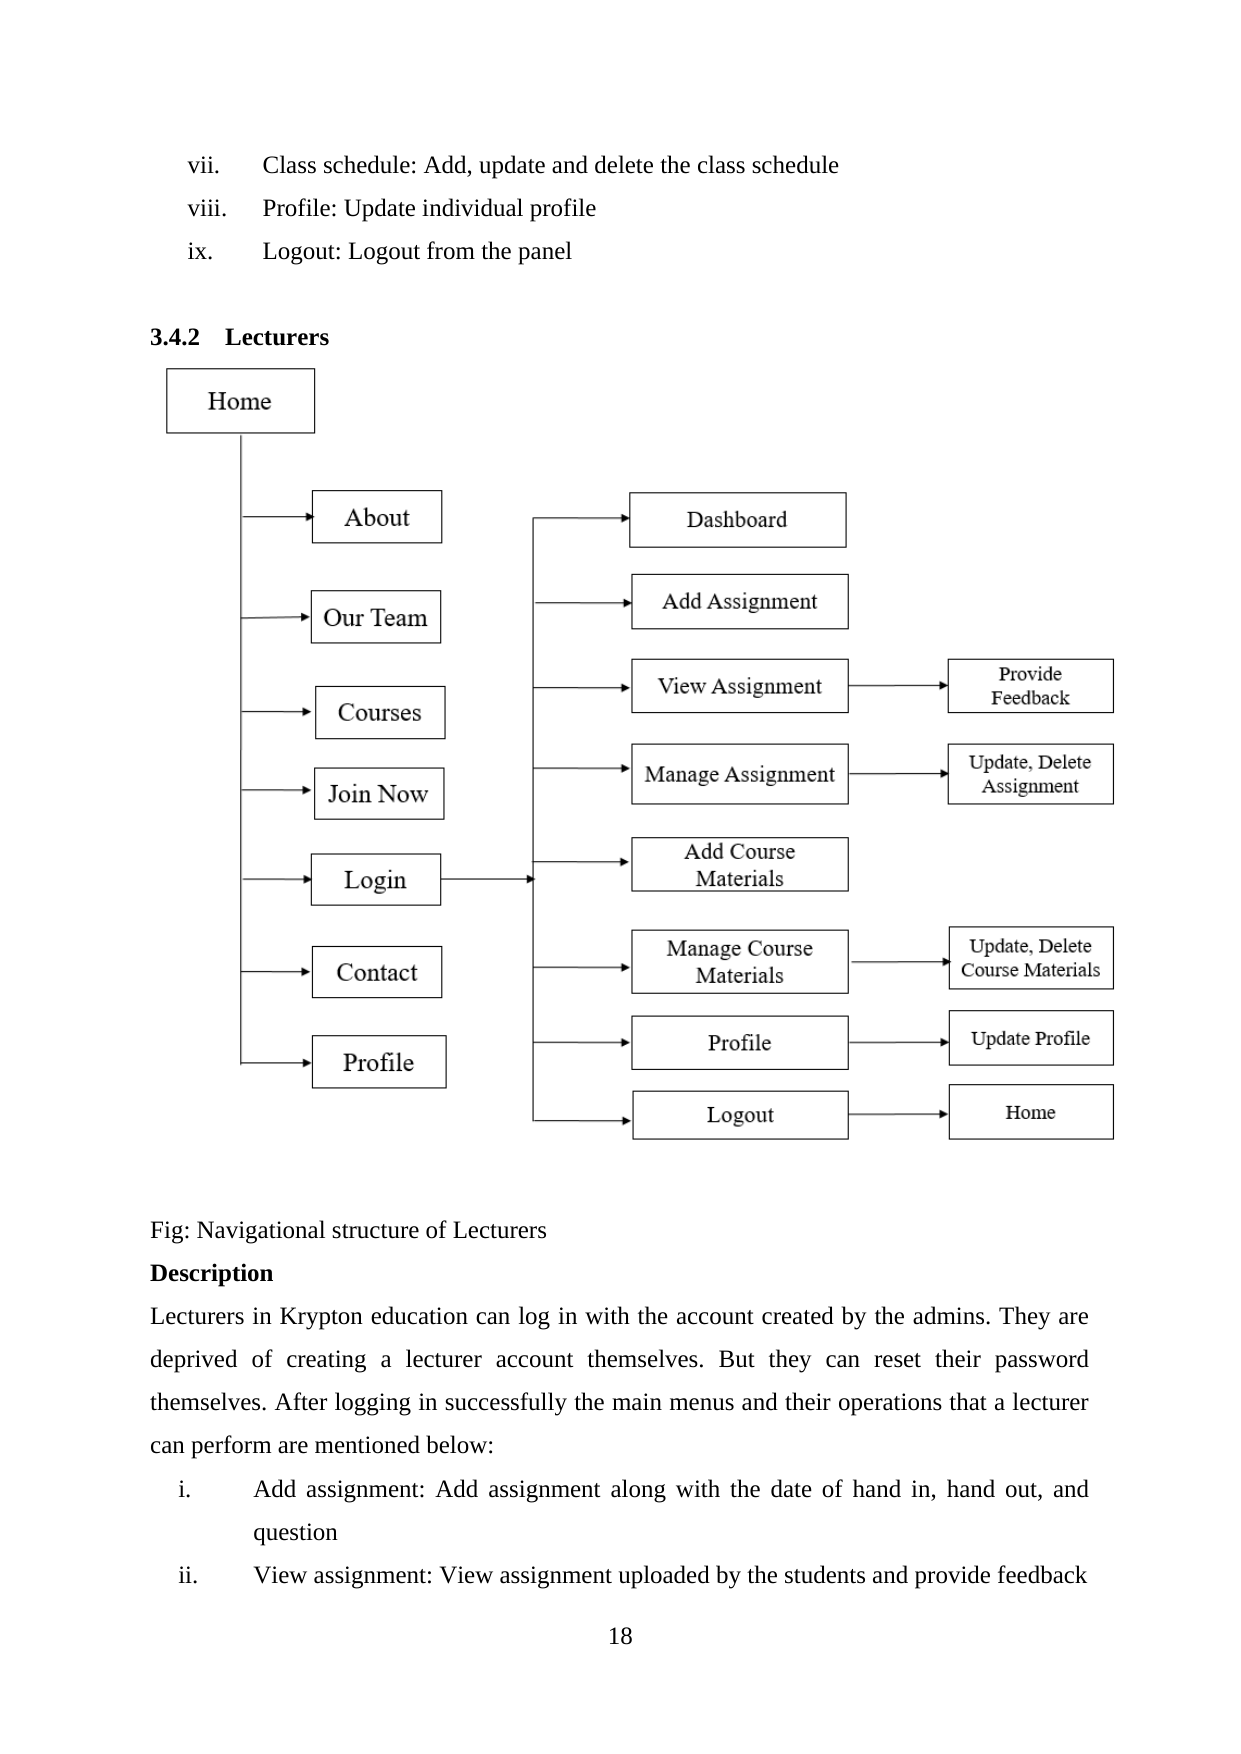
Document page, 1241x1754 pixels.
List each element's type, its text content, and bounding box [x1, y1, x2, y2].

list Logout: Logout from the panel [187, 236, 1090, 265]
list View assignment: View assignment uploaded by the students and provide feedback [178, 1560, 1090, 1589]
list Class schedule: Add, update and delete the class schedule [187, 150, 1090, 179]
picture [150, 365, 1125, 1144]
text Description [150, 1258, 1090, 1287]
list Add assignment: Add assignment along with the date of hand in, hand out, and question [178, 1474, 1090, 1546]
text Lecturers in Krypton education can log in with the account created by the admins. They are deprived of creating a lecturer account themselves. But they can reset their password themselves. After logging in successfully the main menus and their operations that a lecturer can perform are mentioned below: [150, 1301, 1090, 1459]
text Fig: Navigational structure of Lecturers [150, 1215, 1090, 1244]
list Lecturers [150, 322, 1090, 351]
list Profile: Update individual profile [187, 193, 1090, 222]
